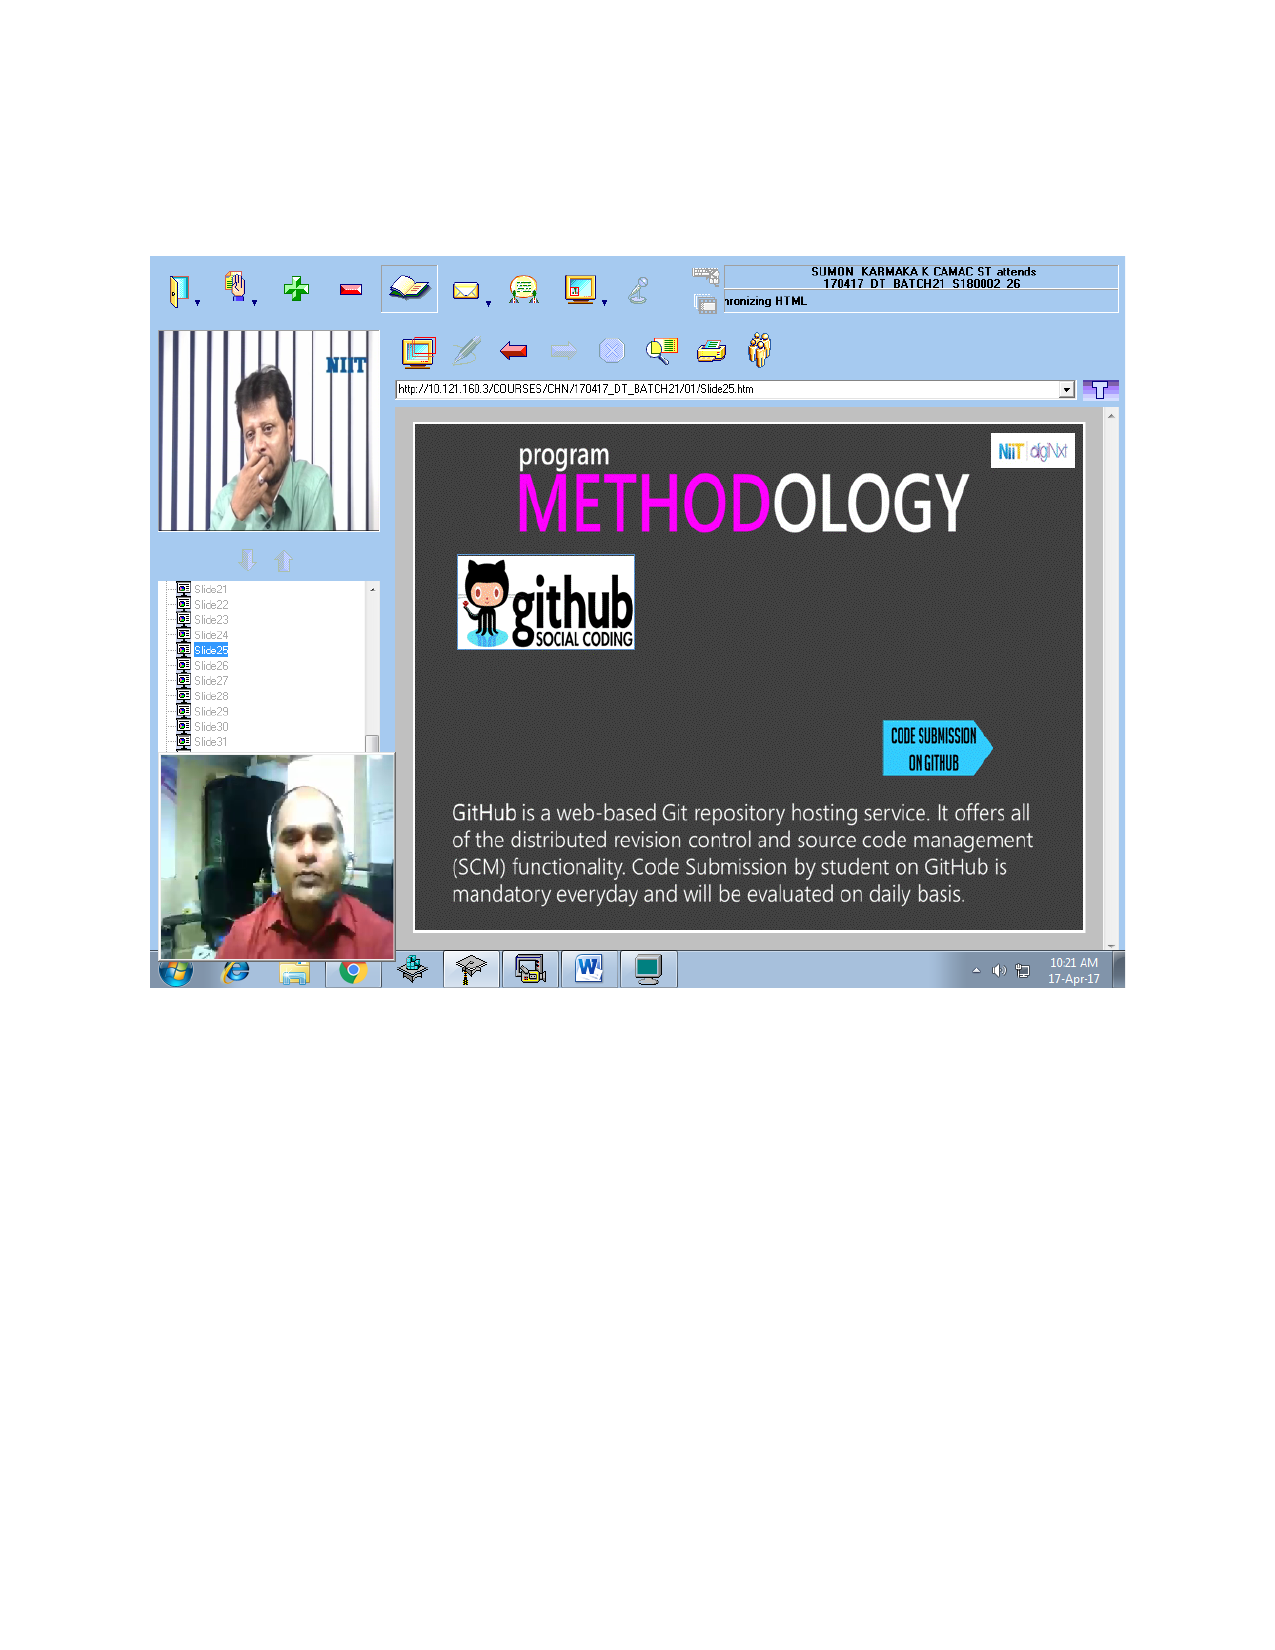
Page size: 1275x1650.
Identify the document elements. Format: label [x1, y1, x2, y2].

picture [150, 256, 1125, 988]
